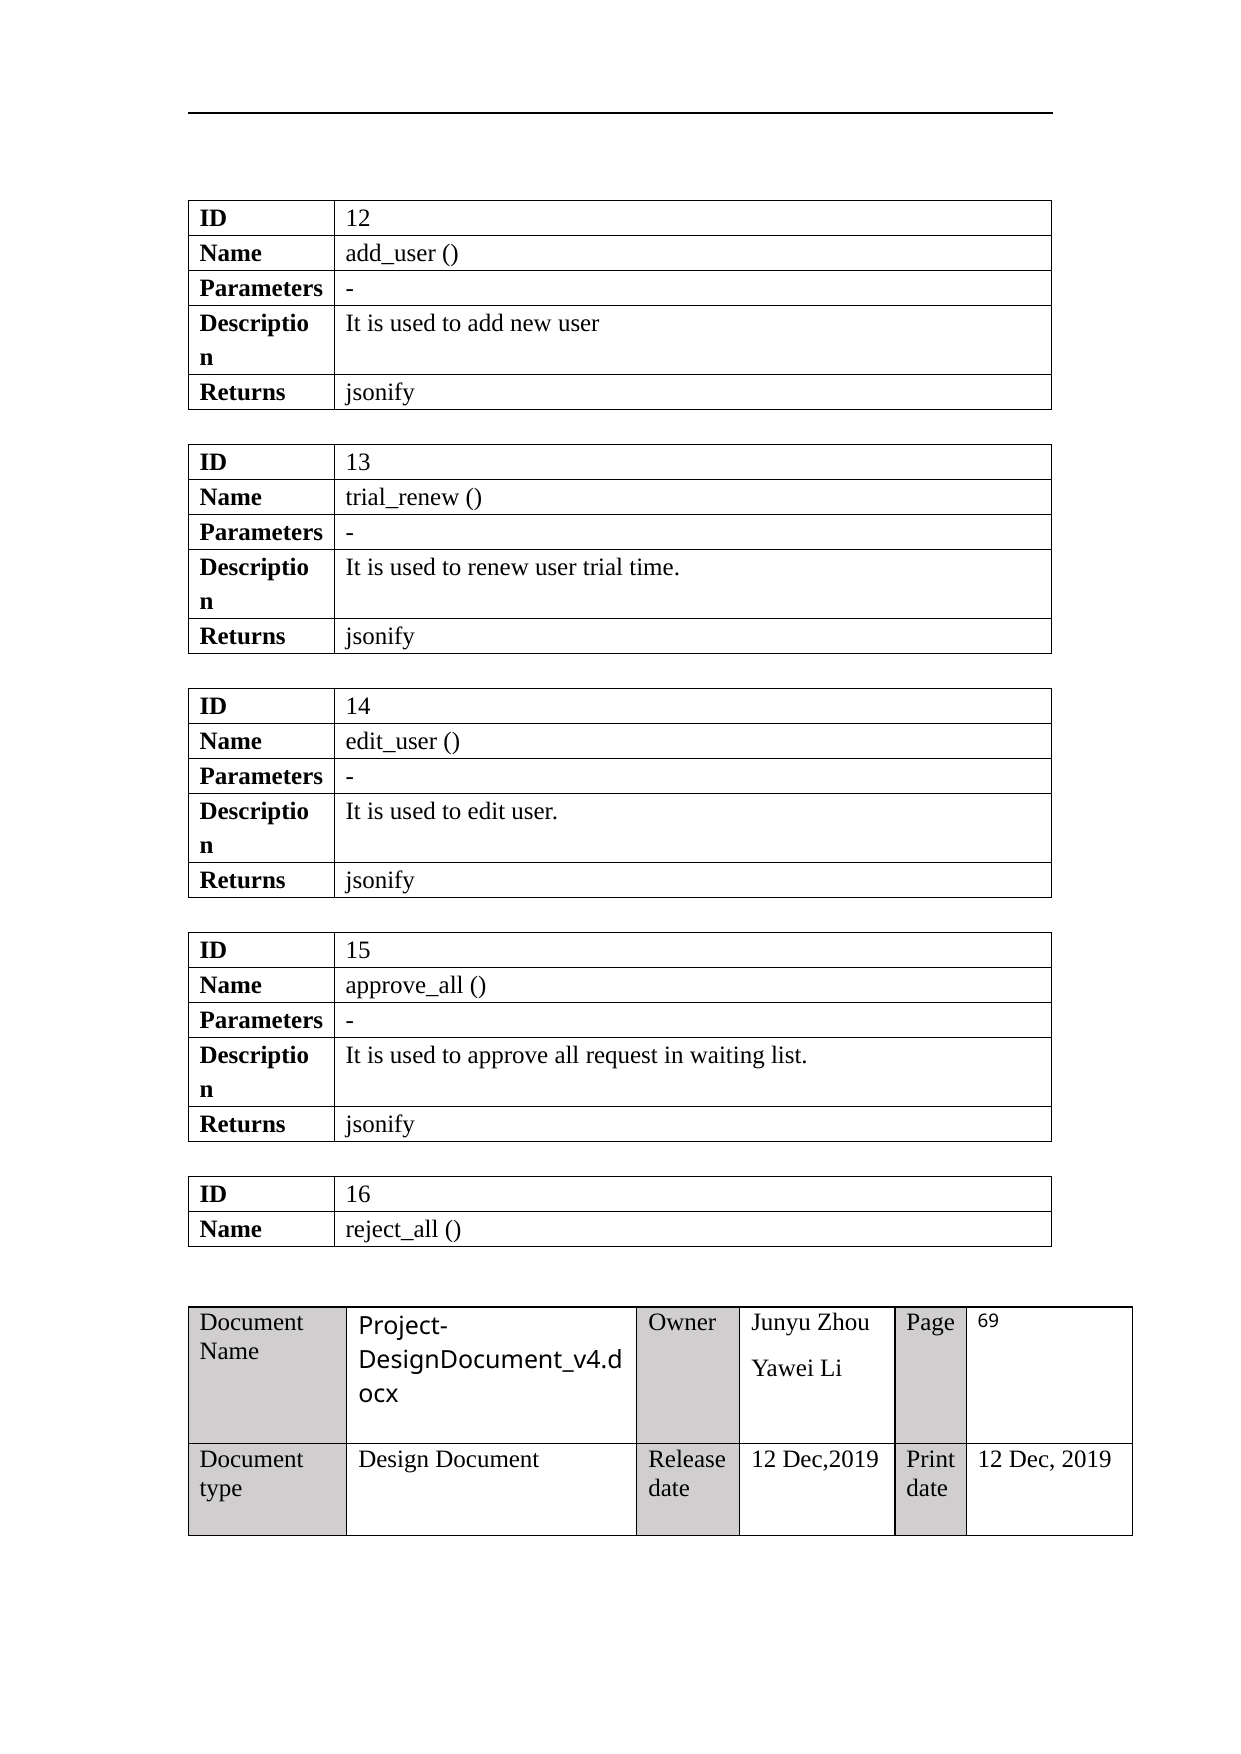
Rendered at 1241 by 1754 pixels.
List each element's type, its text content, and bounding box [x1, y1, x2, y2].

table_cell Returns [189, 375, 334, 409]
table_cell - [335, 271, 1051, 305]
table_cell Description [189, 306, 334, 374]
table_header 14 [335, 689, 1051, 723]
table_cell Name [189, 1212, 334, 1246]
table_cell Returns [189, 863, 334, 897]
table_cell - [335, 1003, 1051, 1037]
table_cell Description [189, 1038, 334, 1106]
table_cell add_user () [335, 236, 1051, 270]
table_cell Description [189, 794, 334, 862]
table_cell approve_all () [335, 968, 1051, 1002]
table_cell Returns [189, 1107, 334, 1141]
table_cell Parameters [189, 515, 334, 549]
table_header ID [189, 933, 334, 967]
table_cell jsonify [335, 375, 1051, 409]
table_cell Parameters [189, 1003, 334, 1037]
table_header ID [189, 445, 334, 479]
table_cell - [335, 515, 1051, 549]
table_header ID [189, 1177, 334, 1211]
table_cell jsonify [335, 863, 1051, 897]
table_cell Name [189, 480, 334, 514]
table_header ID [189, 689, 334, 723]
table_cell - [335, 759, 1051, 793]
table_header 13 [335, 445, 1051, 479]
table_cell It is used to renew user trial time. [335, 550, 1051, 618]
table_header 12 [335, 201, 1051, 235]
table_cell Name [189, 724, 334, 758]
table_cell Description [189, 550, 334, 618]
table_cell edit_user () [335, 724, 1051, 758]
table_cell Parameters [189, 271, 334, 305]
table_cell Parameters [189, 759, 334, 793]
table_cell It is used to add new user [335, 306, 1051, 374]
table_cell trial_renew () [335, 480, 1051, 514]
table_header ID [189, 201, 334, 235]
table_cell It is used to approve all request in waiting list. [335, 1038, 1051, 1106]
table_cell reject_all () [335, 1212, 1051, 1246]
table_cell jsonify [335, 619, 1051, 653]
table_header 15 [335, 933, 1051, 967]
table_cell jsonify [335, 1107, 1051, 1141]
table_cell Name [189, 236, 334, 270]
table_cell Returns [189, 619, 334, 653]
table_cell It is used to edit user. [335, 794, 1051, 862]
table_cell Name [189, 968, 334, 1002]
table_header 16 [335, 1177, 1051, 1211]
